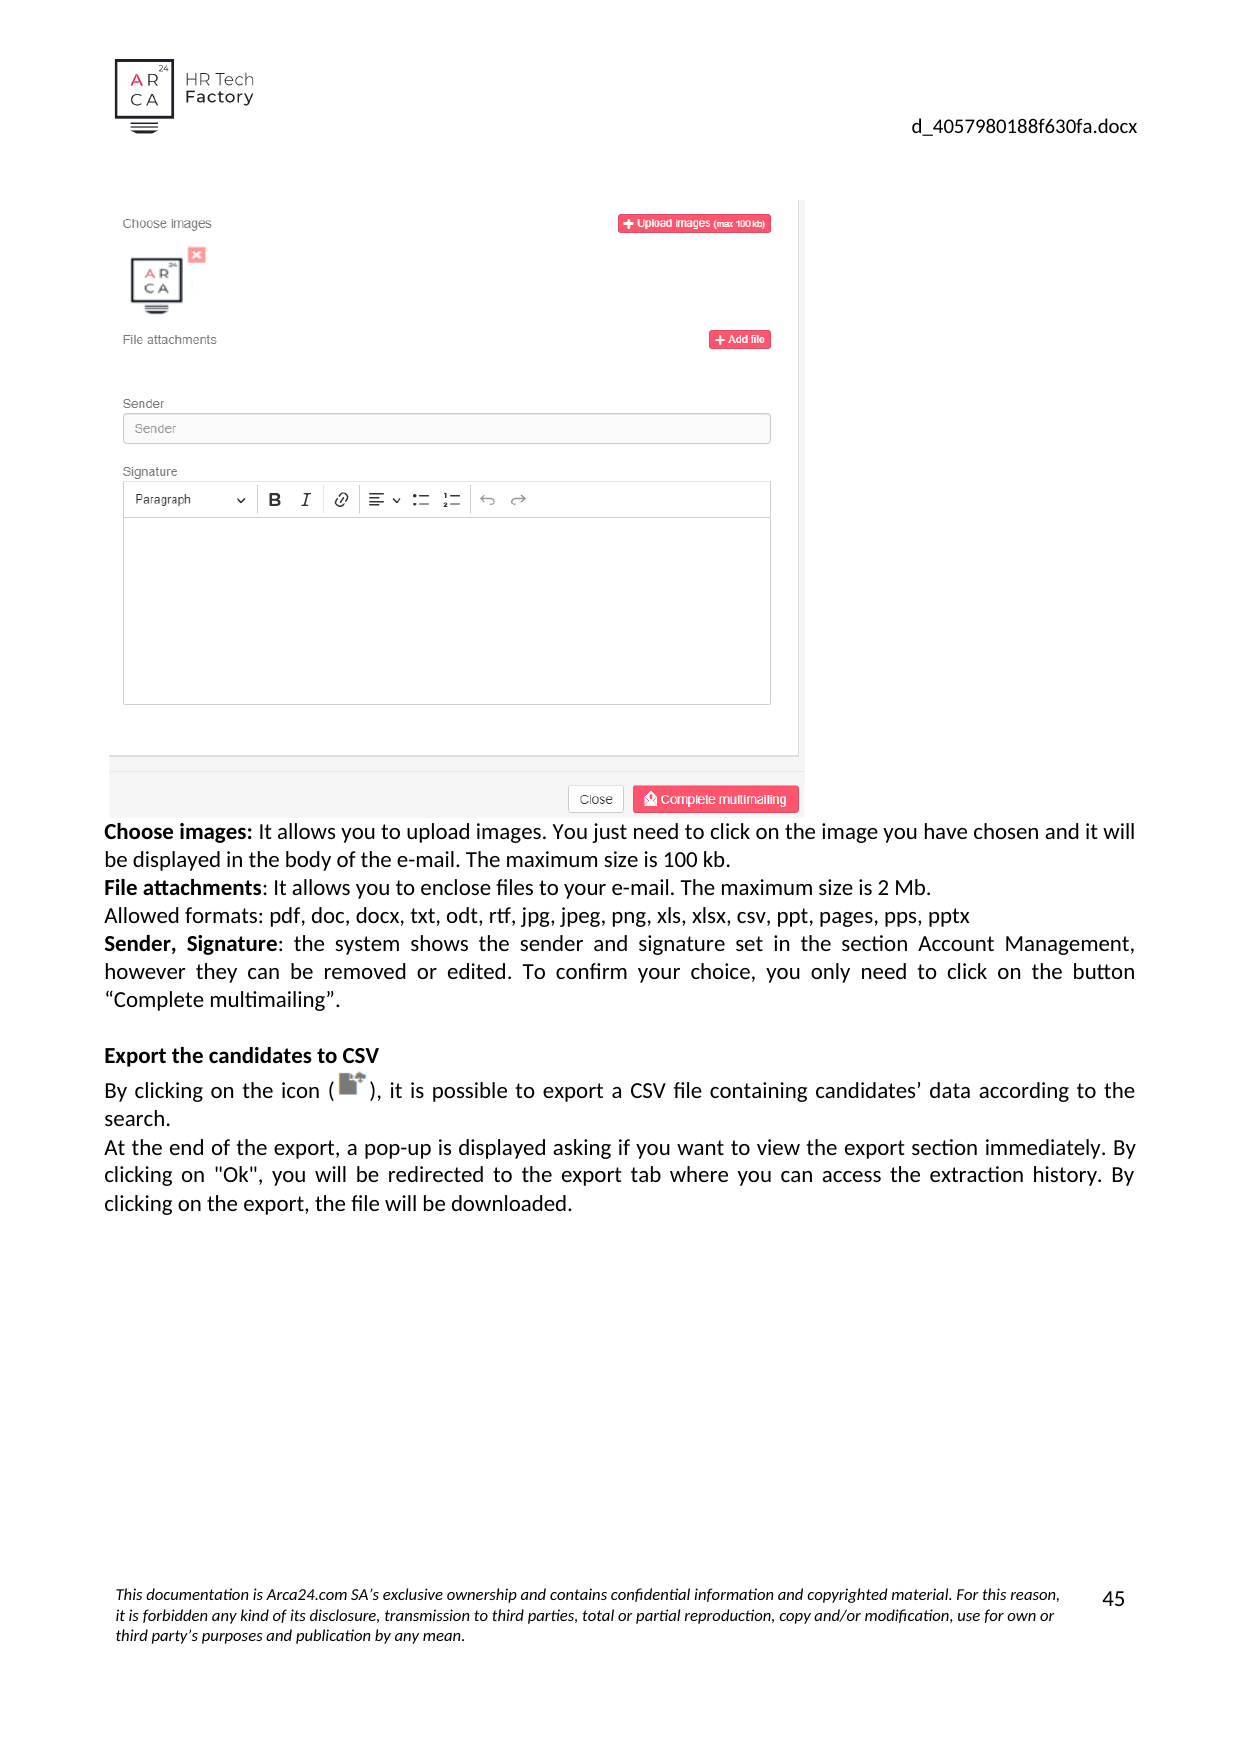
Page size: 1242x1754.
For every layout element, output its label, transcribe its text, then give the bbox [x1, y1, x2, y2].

picture [111, 57, 256, 135]
text Sender, Signature: the system shows the sender and signature set in the section Account Management, however they can be removed or edited. To confirm your choice, you only need to click on the button “Complete multimailing”. [104, 929, 1137, 1013]
text File attachments: It allows you to enclose files to your e-mail. The maximum size is 2 Mb. [104, 873, 1137, 901]
text By clicking on the icon (), it is possible to export a CSV file containing candidates’ data according to the search. [104, 1069, 1137, 1133]
picture [109, 200, 805, 818]
subtitle Export the candidates to CSV [104, 1041, 1137, 1069]
text Allowed formats: pdf, doc, docx, txt, odt, rtf, jpg, jpeg, png, xls, xlsx, csv, ppt, pages, pps, pptx [104, 901, 1137, 929]
text Choose images: It allows you to upload images. You just need to click on the image you have chosen and it will be displayed in the body of the e-mail. The maximum size is 100 kb. [104, 817, 1137, 873]
text At the end of the export, a pop-up is displayed asking if you want to view the export section immediately. By clicking on "Ok", you will be redirected to the export tab where you can access the extraction history. By clicking on the export, the file will be downloaded. [104, 1133, 1137, 1217]
picture [335, 1069, 370, 1099]
